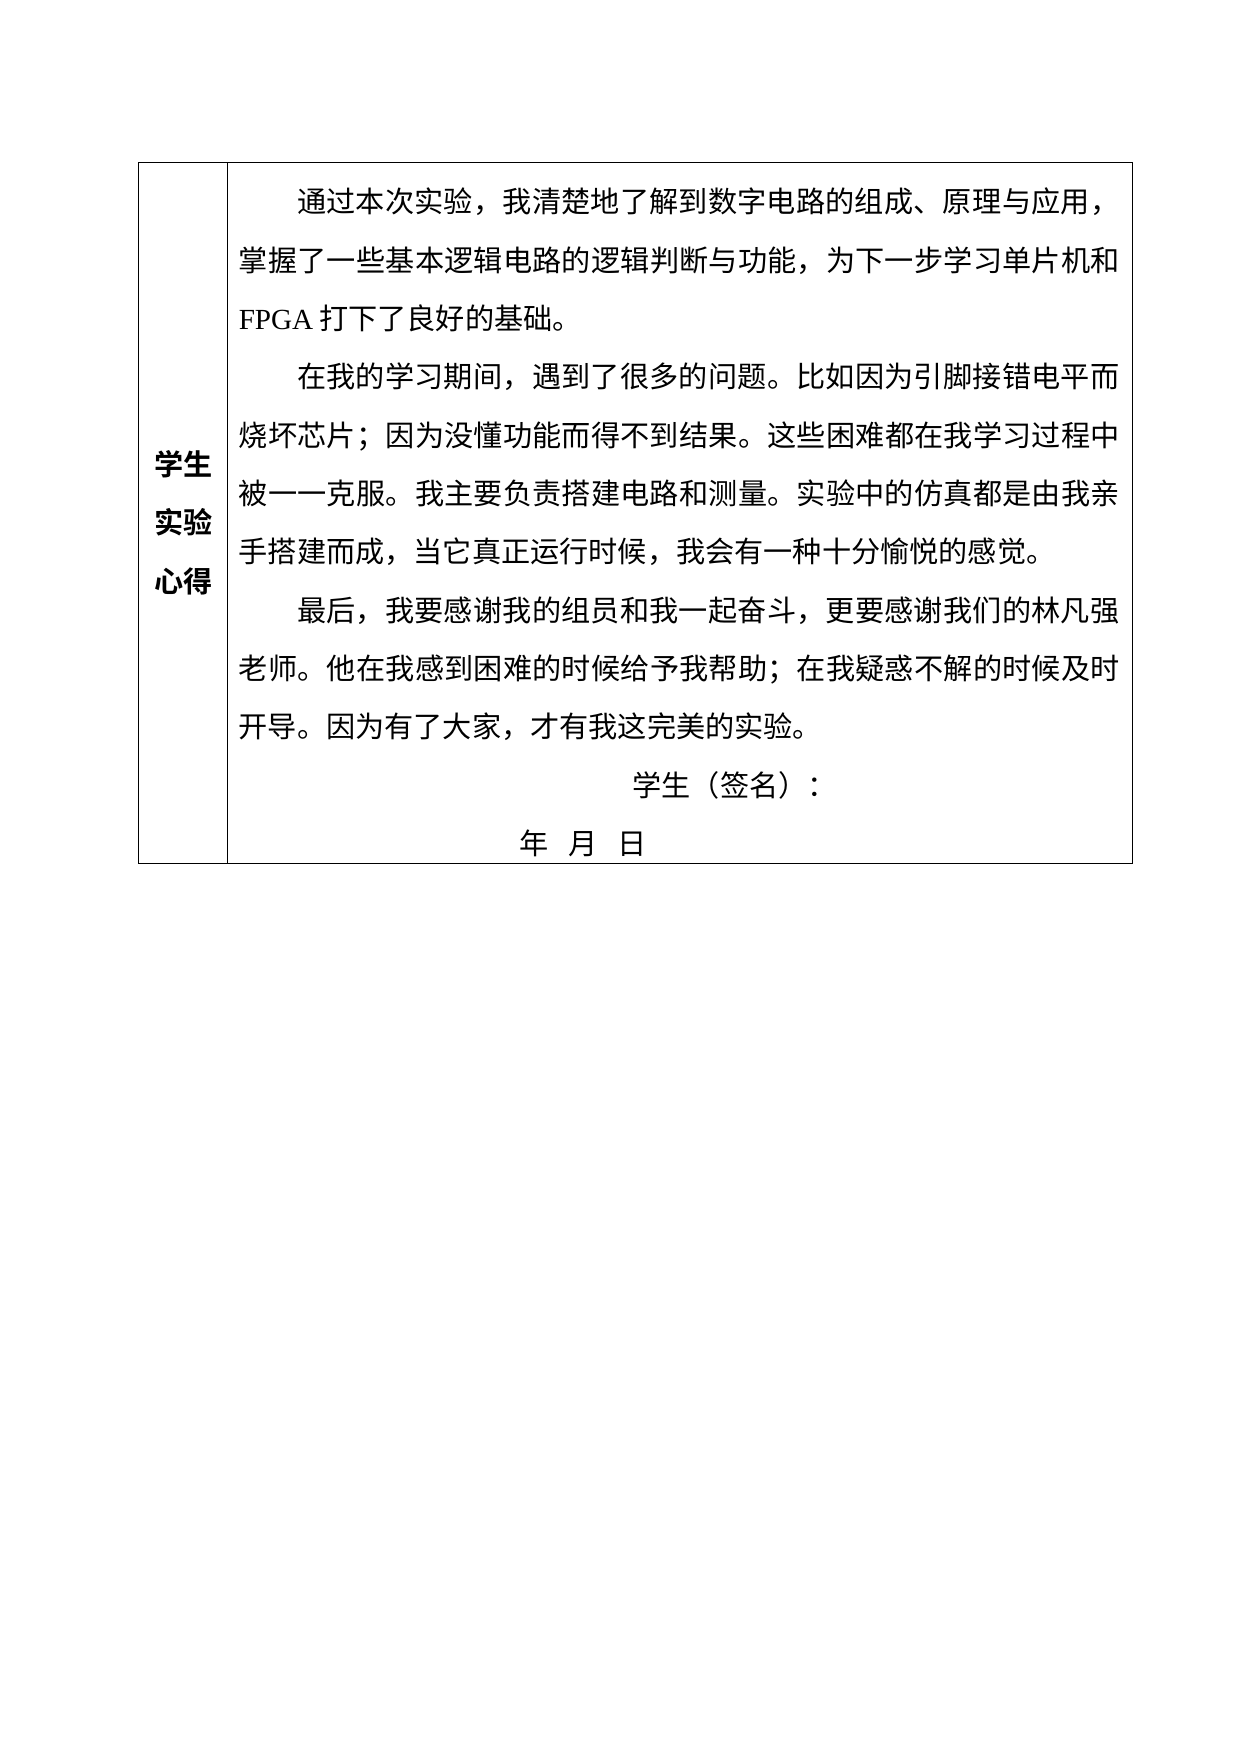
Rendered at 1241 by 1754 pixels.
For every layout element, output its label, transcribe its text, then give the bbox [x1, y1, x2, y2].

table_header 通过本次实验，我清楚地了解到数字电路的组成、原理与应用，掌握了一些基本逻辑电路的逻辑判断与功能，为下一步学习单片机和FPGA打下了良好的基础。 在我的学习期间，遇到了很多的问题。比如因为引脚接错电平而烧坏芯片；因为没懂功能而得不到结果。这些困难都在我学习过程中被一一克服。我主要负责搭建电路和测量。实验中的仿真都是由我亲手搭建而成，当它真正运行时候，我会有一种十分愉悦的感觉。 最后，我要感谢我的组员和我一起奋斗，更要感谢我们的林凡强老师。他在我感到困难的时候给予我帮助；在我疑惑不解的时候及时开导。因为有了大家，才有我这完美的实验。 学生（签名）： 年 月 日 [228, 163, 1132, 863]
table_header 学生实验 心得 [139, 163, 227, 863]
